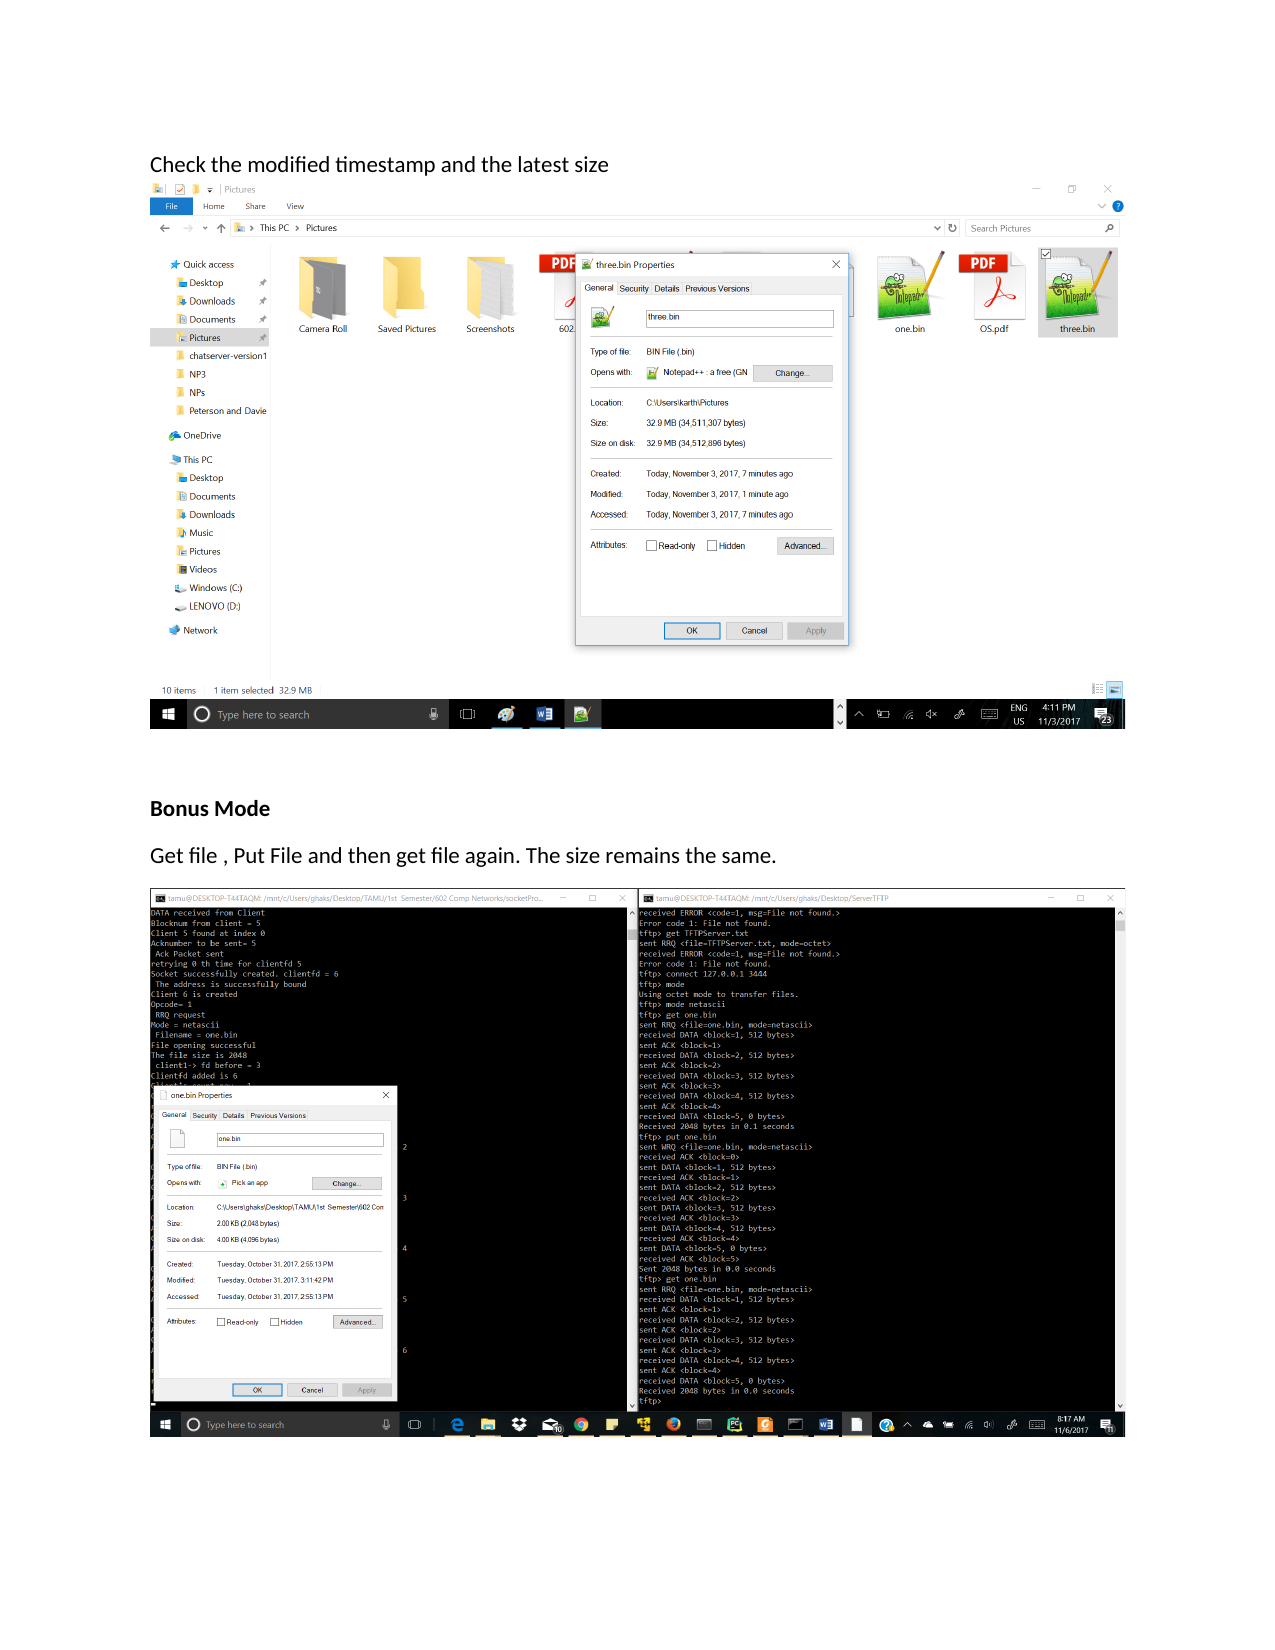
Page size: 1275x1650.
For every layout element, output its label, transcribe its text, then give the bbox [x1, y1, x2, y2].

text Get file , Put File and then get file again. The size remains the same. [150, 841, 1125, 869]
picture [150, 888, 1125, 1437]
text Bonus Mode [150, 794, 1125, 822]
text Check the modified timestamp and the latest size [150, 150, 1125, 180]
picture [150, 180, 1125, 729]
